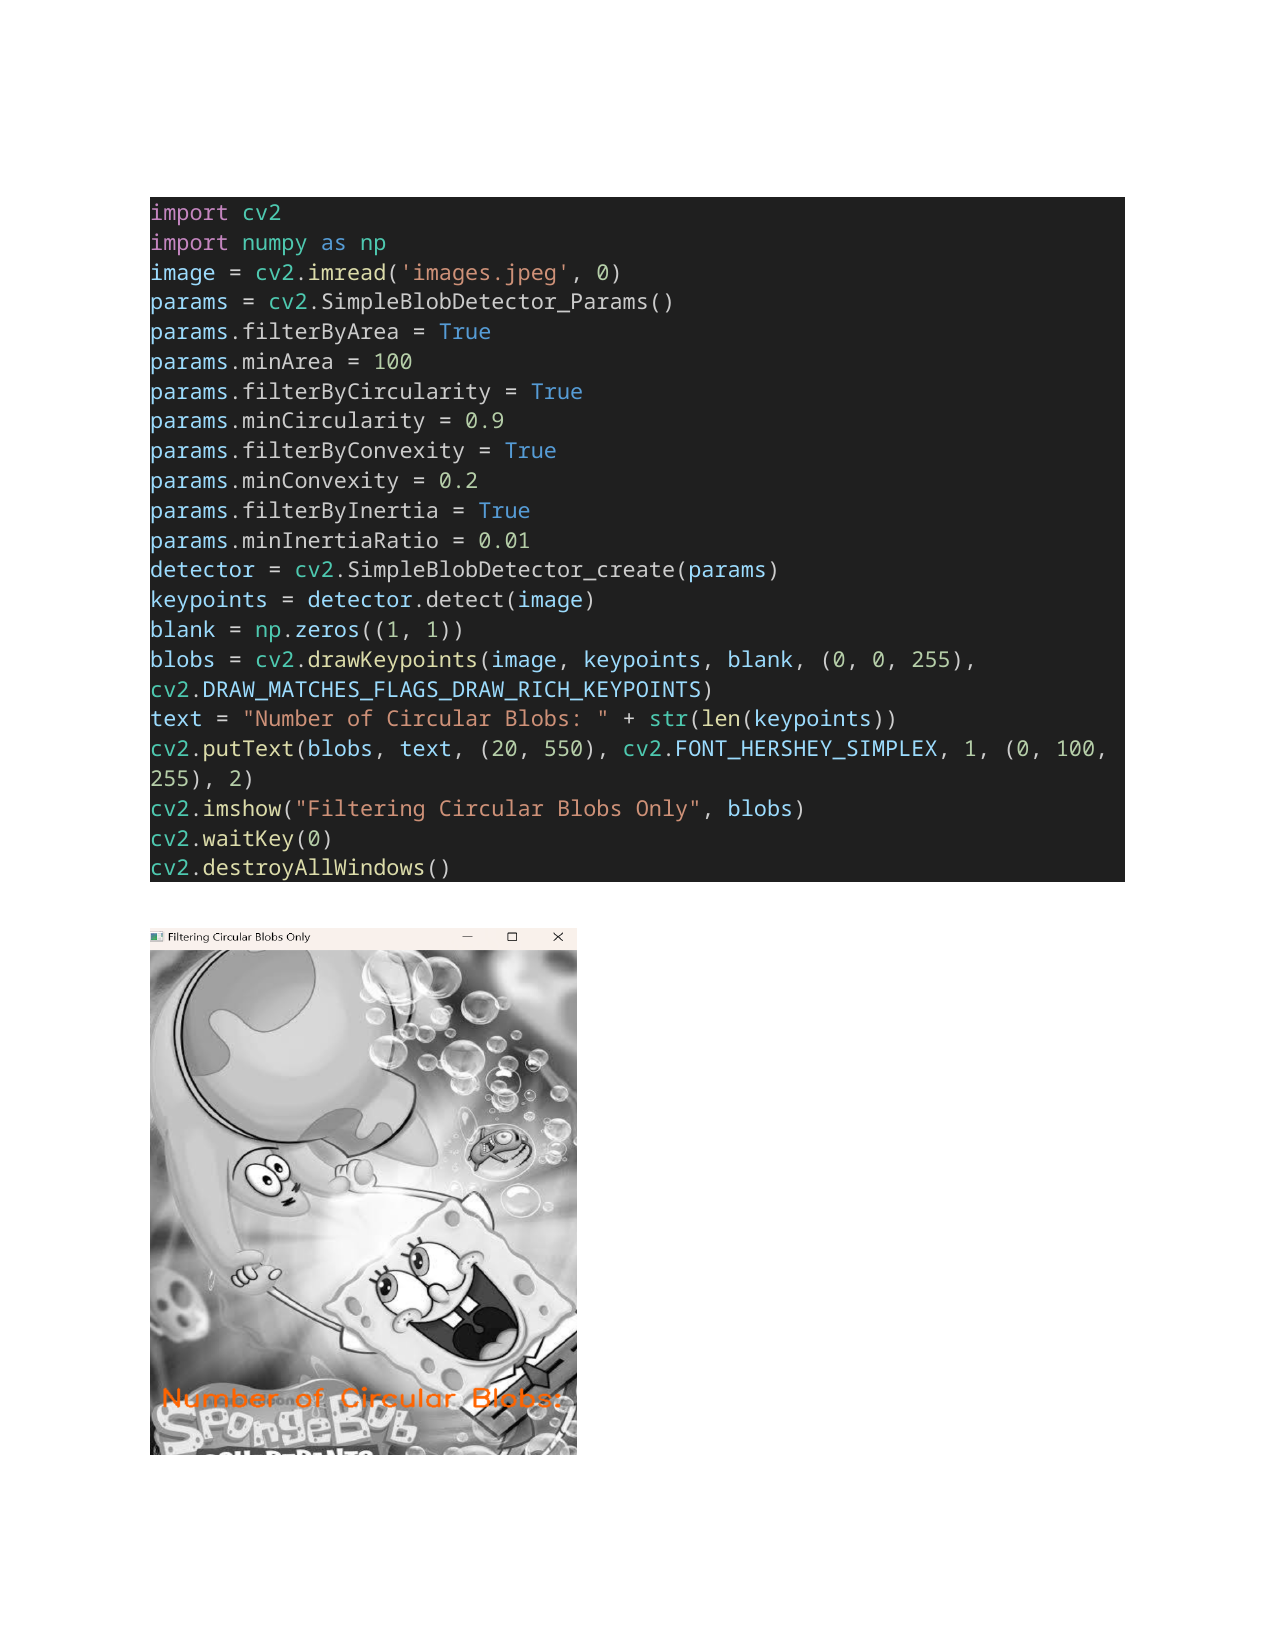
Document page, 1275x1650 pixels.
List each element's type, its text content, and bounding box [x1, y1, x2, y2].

text params.minCircularity = 0.9 [150, 405, 1125, 435]
text params.minArea = 100 [150, 346, 1125, 376]
text cv2.imshow("Filtering Circular Blobs Only", blobs) [150, 793, 1125, 822]
text blank = np.zeros((1, 1)) [150, 614, 1125, 644]
text cv2.destroyAllWindows() [150, 852, 1125, 882]
text params.filterByConvexity = True [150, 435, 1125, 465]
text params = cv2.SimpleBlobDetector_Params() [150, 286, 1125, 316]
text blobs = cv2.drawKeypoints(image, keypoints, blank, (0, 0, 255), cv2.DRAW_MATCHES_FLAGS_DRAW_RICH_KEYPOINTS) [150, 644, 1125, 703]
text params.minConvexity = 0.2 [150, 465, 1125, 495]
text cv2.putText(blobs, text, (20, 550), cv2.FONT_HERSHEY_SIMPLEX, 1, (0, 100, 255), 2) [150, 733, 1125, 793]
text import numpy as np [150, 227, 1125, 256]
text detector = cv2.SimpleBlobDetector_create(params) [150, 554, 1125, 584]
text cv2.waitKey(0) [150, 822, 1125, 852]
text text = "Number of Circular Blobs: " + str(len(keypoints)) [150, 703, 1125, 733]
text params.filterByArea = True [150, 316, 1125, 346]
text import cv2 [150, 197, 1125, 227]
text params.filterByInertia = True [150, 495, 1125, 524]
text keypoints = detector.detect(image) [150, 584, 1125, 614]
picture [150, 928, 577, 1455]
text params.minInertiaRatio = 0.01 [150, 524, 1125, 554]
text image = cv2.imread('images.jpeg', 0) [150, 256, 1125, 286]
text params.filterByCircularity = True [150, 376, 1125, 405]
